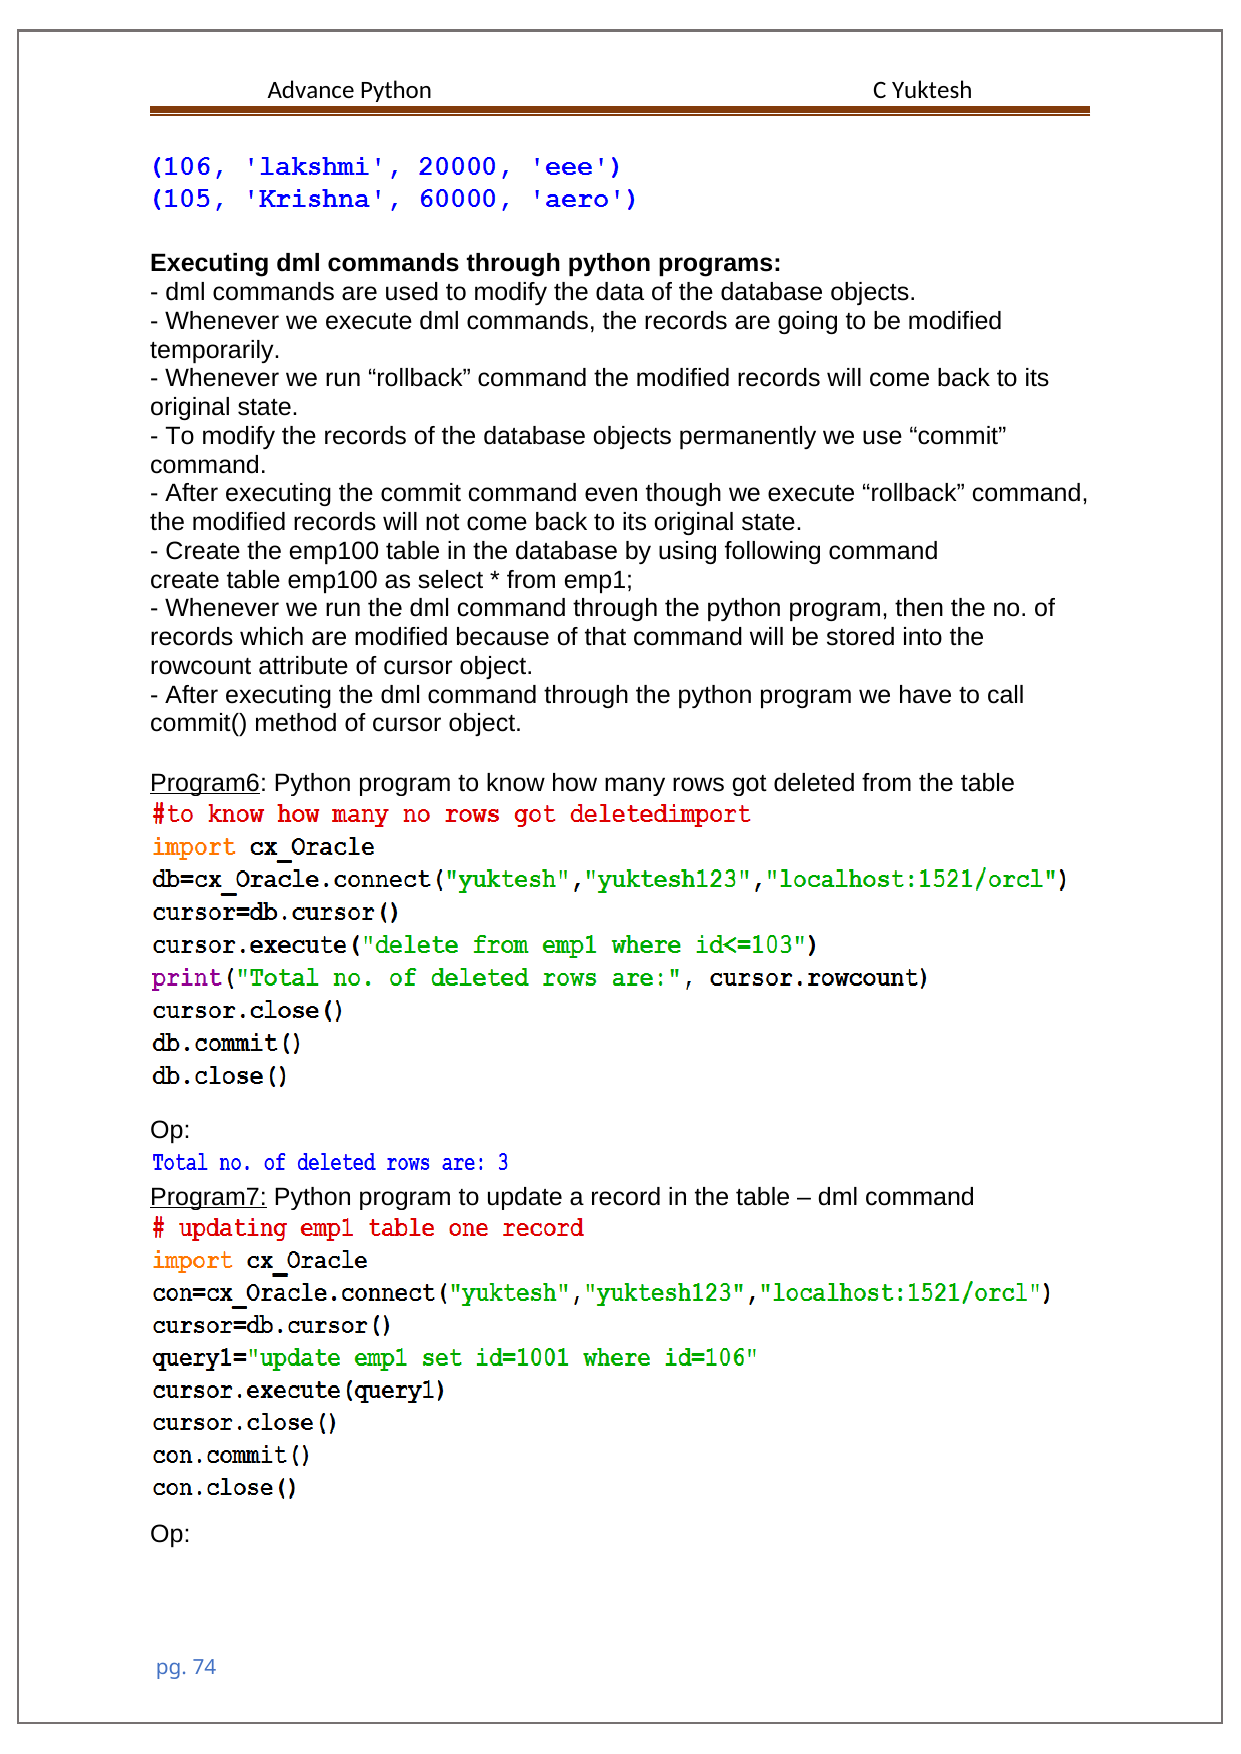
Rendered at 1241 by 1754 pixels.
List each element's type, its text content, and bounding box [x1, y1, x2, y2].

text - Whenever we run the dml command through the python program, then the no. of records which are modified because of that command will be stored into the rowcount attribute of cursor object. [150, 593, 1090, 679]
text - To modify the records of the database objects permanently we use “commit” command. [150, 421, 1090, 478]
picture [150, 1144, 511, 1182]
picture [150, 796, 1090, 1116]
text - Whenever we execute dml commands, the records are going to be modified temporarily. [150, 306, 1090, 363]
text create table emp100 as select * from emp1; [150, 564, 1090, 593]
text - Whenever we run “rollback” command the modified records will come back to its original state. [150, 363, 1090, 421]
text - dml commands are used to modify the data of the database objects. [150, 277, 1090, 306]
picture [150, 1210, 1090, 1520]
text Program7: Python program to update a record in the table – dml command [150, 1182, 1090, 1210]
picture [150, 150, 645, 220]
text Op: [150, 1520, 1090, 1548]
text - After executing the commit command even though we execute “rollback” command, the modified records will not come back to its original state. [150, 478, 1090, 536]
text - After executing the dml command through the python program we have to call commit() method of cursor object. [150, 679, 1090, 737]
text Executing dml commands through python programs: [150, 248, 1090, 277]
text Program6: Python program to know how many rows got deleted from the table [150, 768, 1090, 796]
text - Create the emp100 table in the database by using following command [150, 536, 1090, 564]
text Op: [150, 1116, 1090, 1144]
